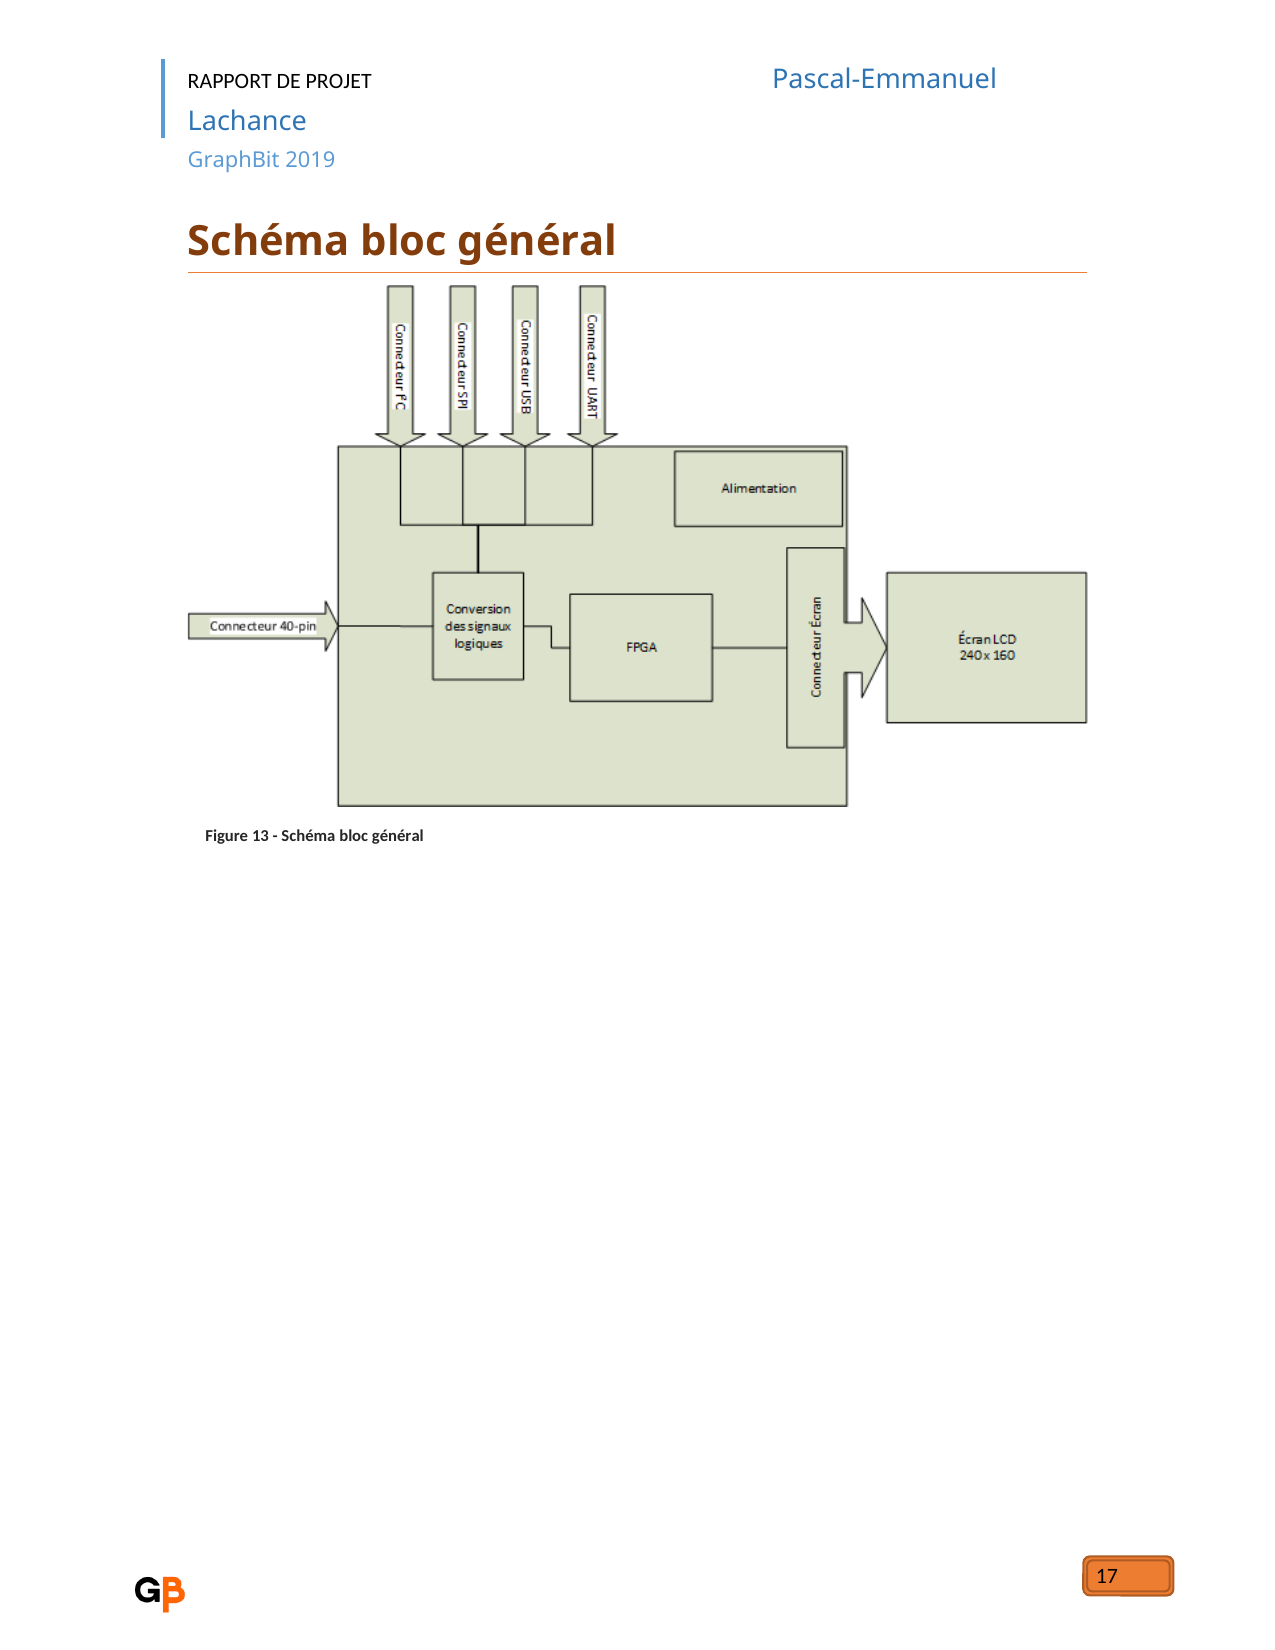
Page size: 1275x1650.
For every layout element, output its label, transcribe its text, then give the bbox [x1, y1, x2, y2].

picture [187, 285, 1088, 807]
picture [133, 1575, 188, 1614]
subtitle Schéma bloc général [187, 211, 1087, 273]
